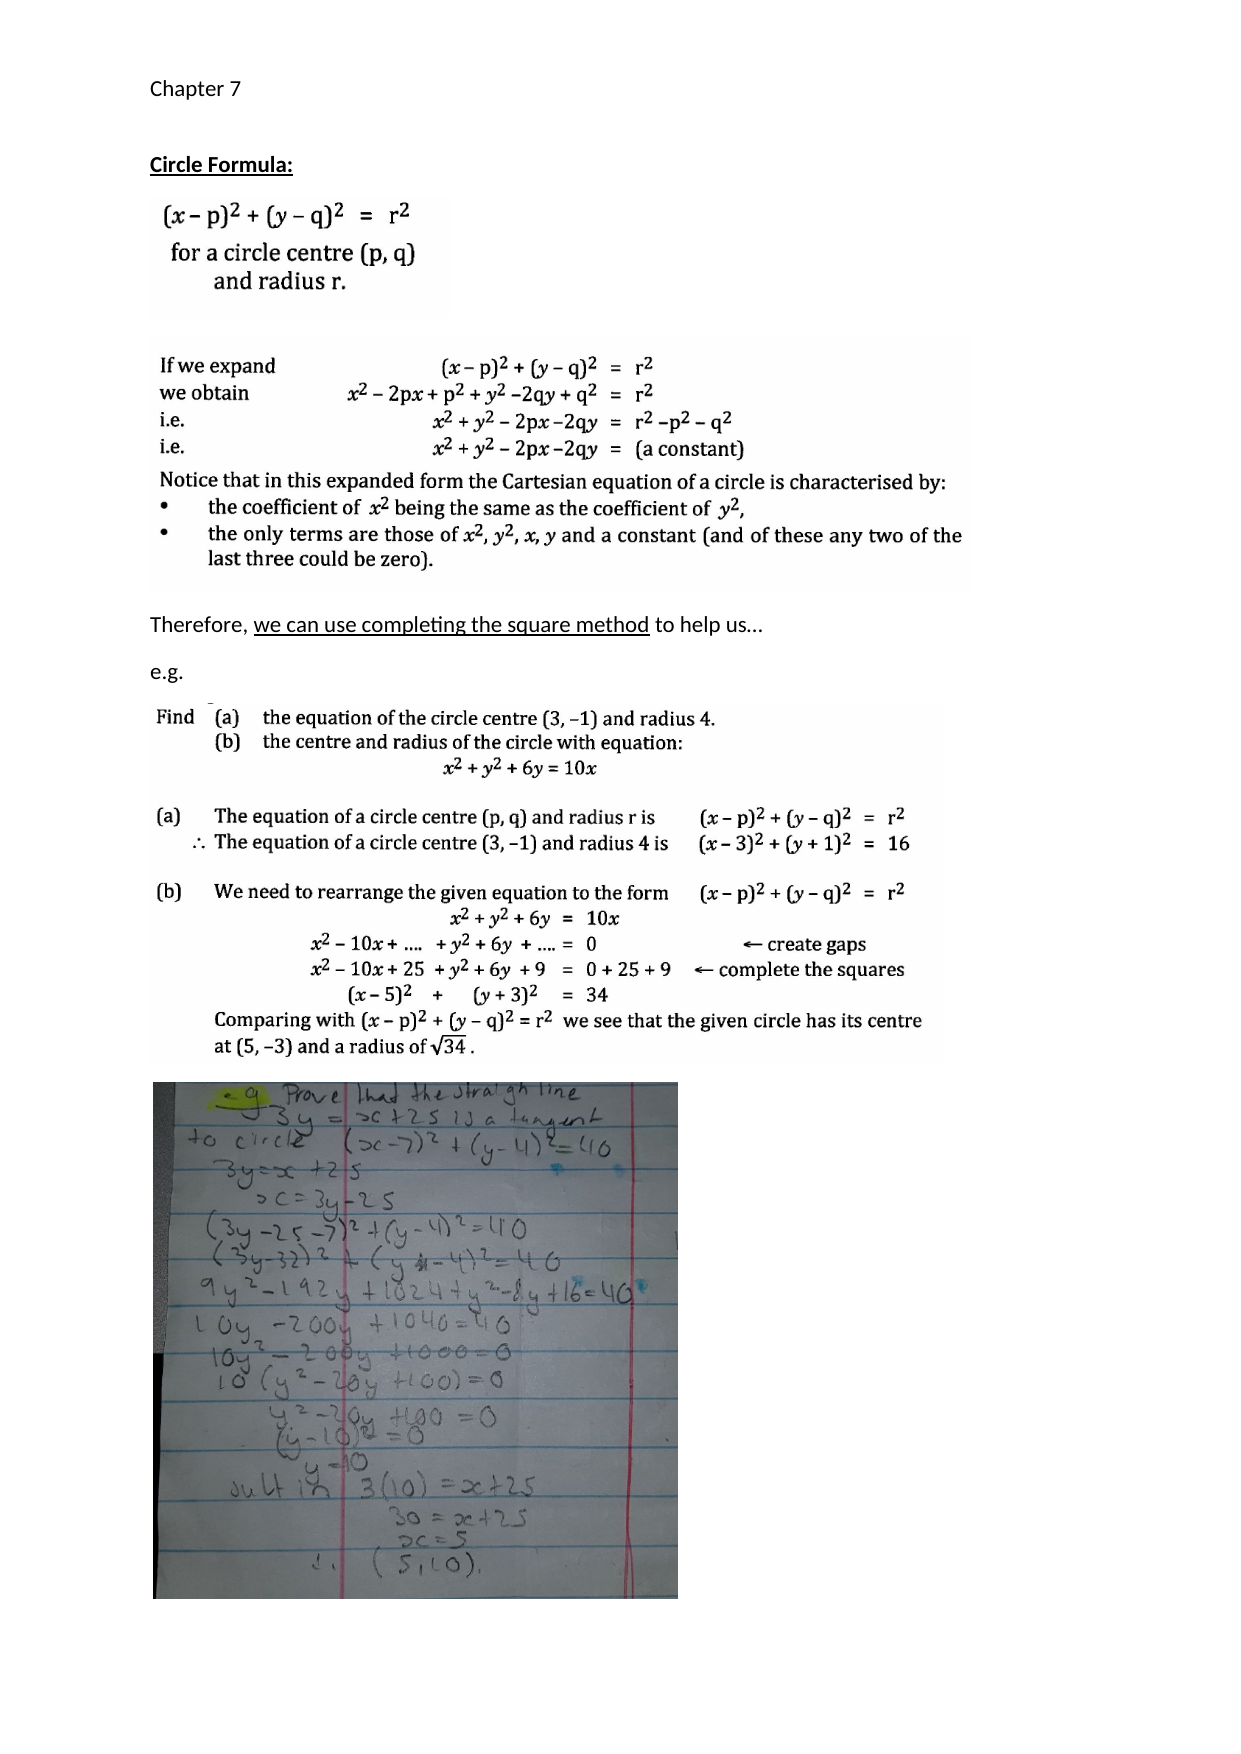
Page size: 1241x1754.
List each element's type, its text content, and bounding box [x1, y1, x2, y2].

picture [153, 1082, 678, 1599]
picture [150, 703, 944, 1063]
picture [150, 196, 451, 319]
text Circle Formula: [150, 150, 1090, 178]
text Therefore, we can use completing the square method to help us… [150, 610, 1090, 638]
picture [150, 337, 973, 592]
text e.g. [150, 657, 1090, 685]
